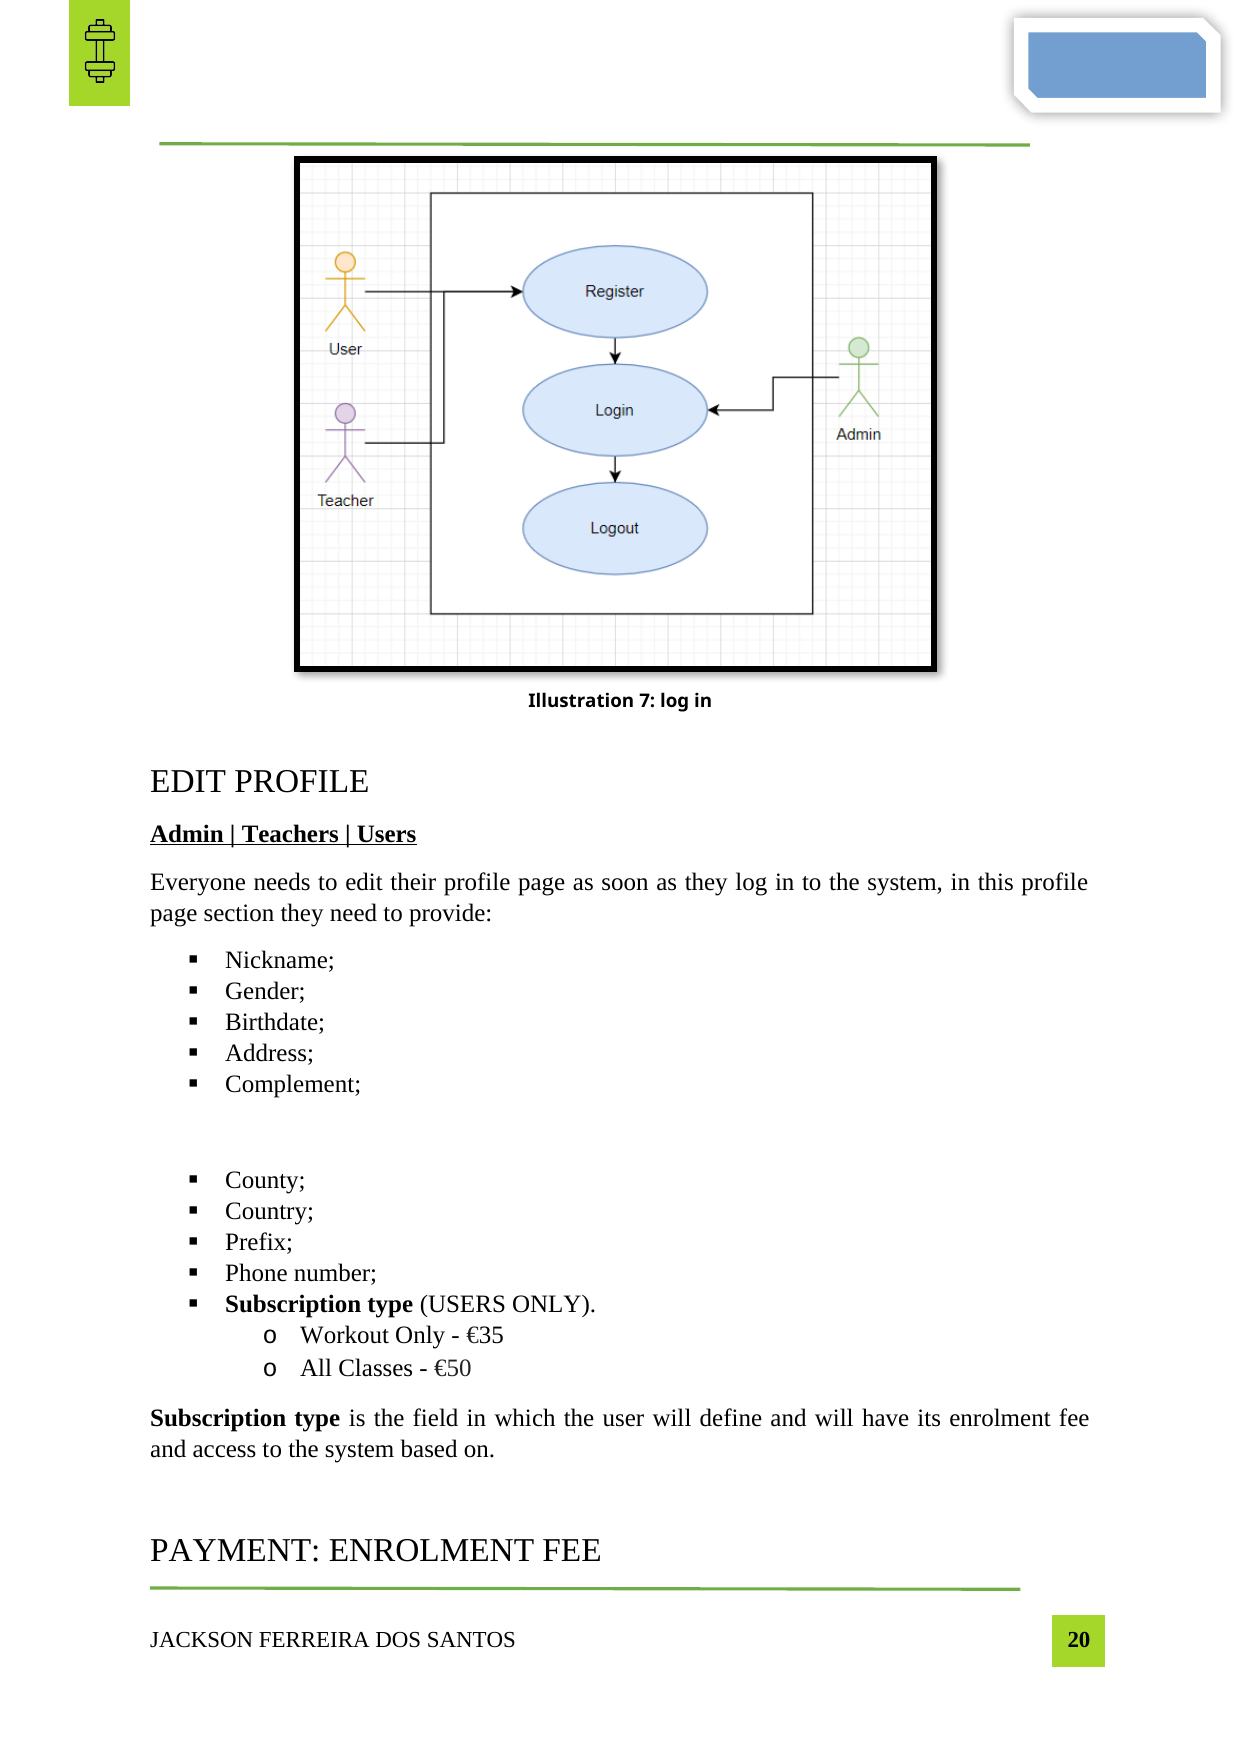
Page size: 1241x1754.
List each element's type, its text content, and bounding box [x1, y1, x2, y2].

list Address; [187, 1038, 1090, 1067]
list County; [187, 1165, 1090, 1194]
list Country; [187, 1196, 1090, 1225]
list Gender; [187, 976, 1090, 1005]
text PAYMENT: ENROLMENT FEE [150, 1530, 1090, 1568]
list Phone number; [187, 1258, 1090, 1287]
list Nickname; [187, 945, 1090, 974]
text Illustration 7: log in [150, 688, 1090, 713]
list Workout Only - €35 [262, 1320, 1090, 1351]
list Prefix; [187, 1227, 1090, 1256]
text Admin | Teachers | Users [150, 819, 1090, 848]
picture [68, 19, 132, 83]
list All Classes - €50 [262, 1353, 1090, 1384]
text Subscription type is the field in which the user will define and will have its enrolment fee and access to the system based on. [150, 1403, 1090, 1463]
list Subscription type (USERS ONLY). [187, 1289, 1090, 1318]
picture [300, 163, 931, 666]
text Everyone needs to edit their profile page as soon as they log in to the system, in this profile page section they need to provide: [150, 867, 1090, 926]
list Complement; [187, 1069, 1090, 1098]
list Birthdate; [187, 1007, 1090, 1036]
text EDIT PROFILE [150, 761, 1090, 799]
